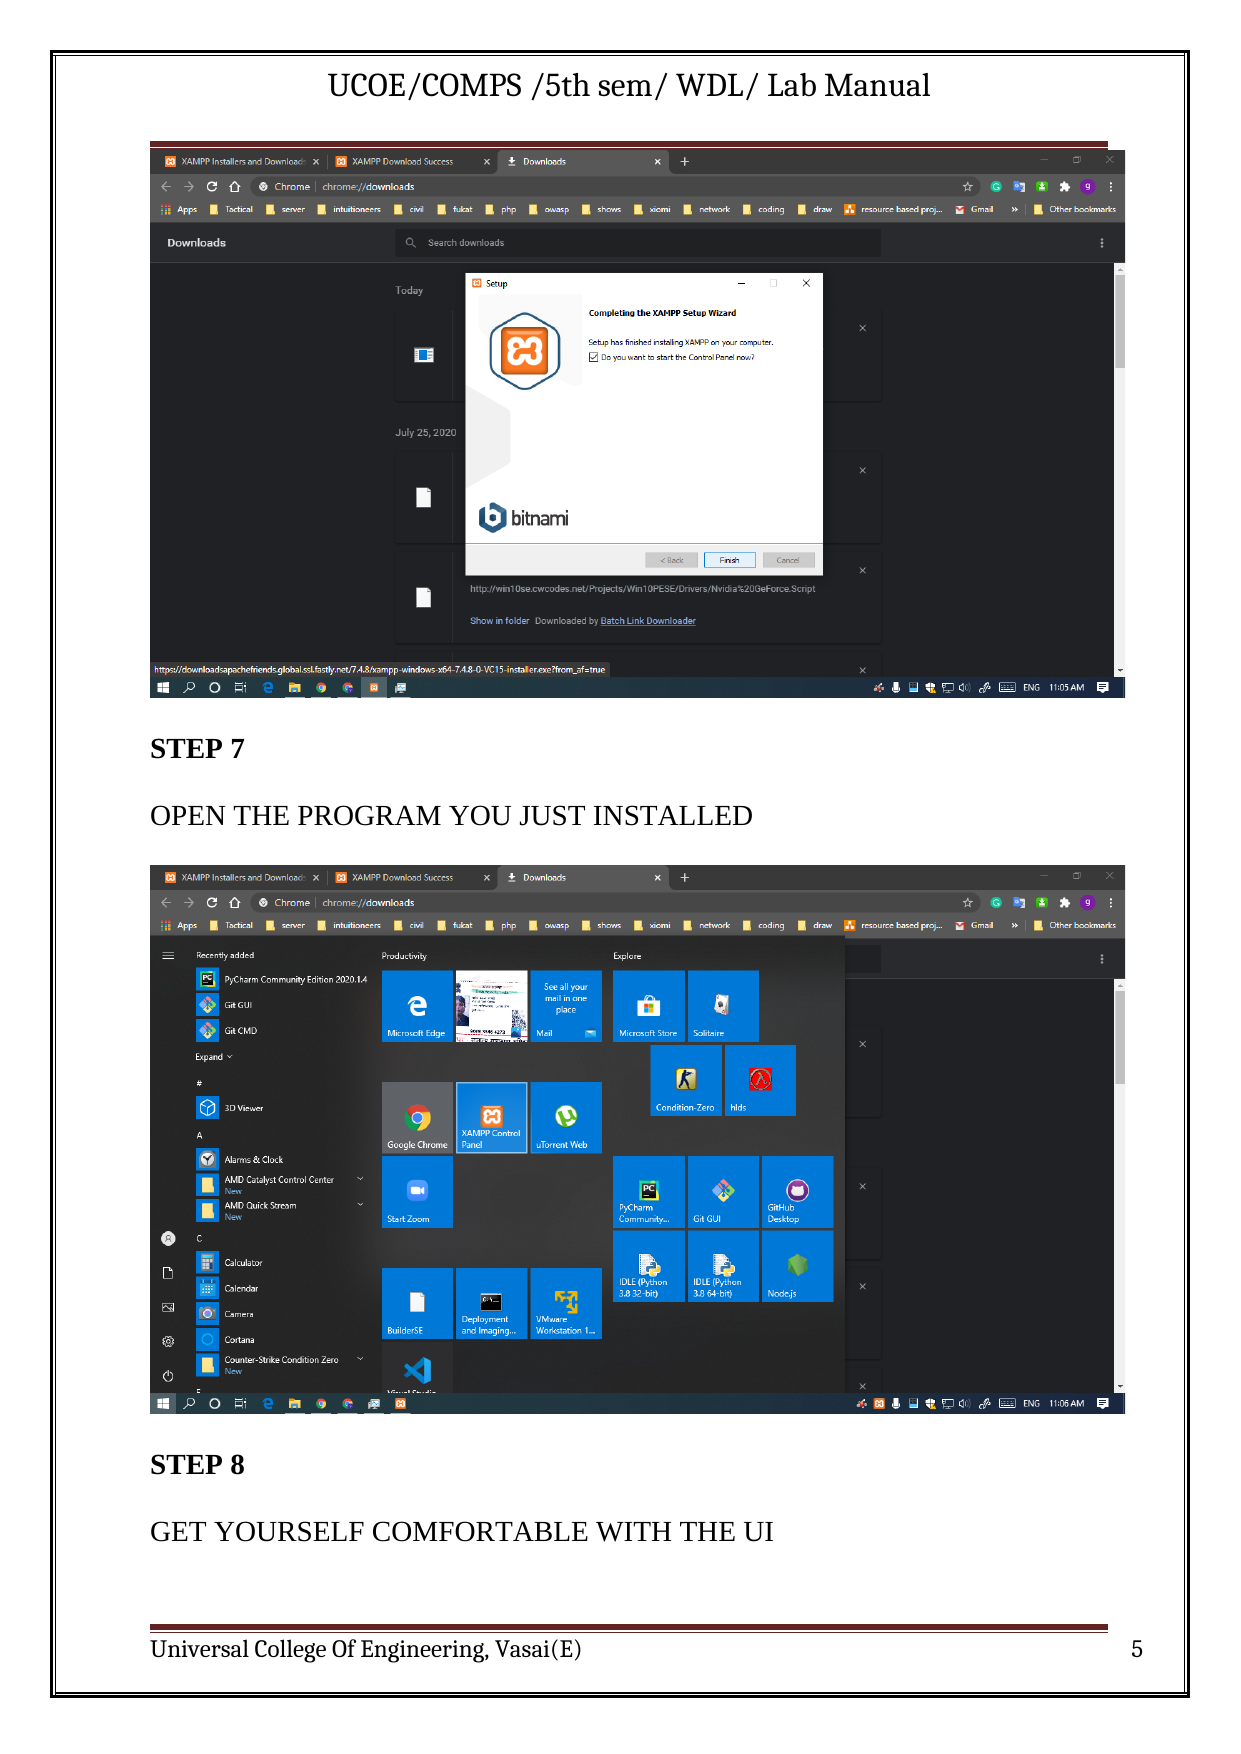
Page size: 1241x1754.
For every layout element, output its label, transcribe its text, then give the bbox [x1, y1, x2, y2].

text OPEN THE PROGRAM YOU JUST INSTALLED [150, 798, 1108, 832]
text STEP 8 [150, 1447, 1108, 1481]
picture [150, 150, 1125, 698]
text STEP 7 [150, 731, 1108, 765]
text GET YOURSELF COMFORTABLE WITH THE UI [150, 1514, 1108, 1548]
picture [150, 865, 1125, 1414]
